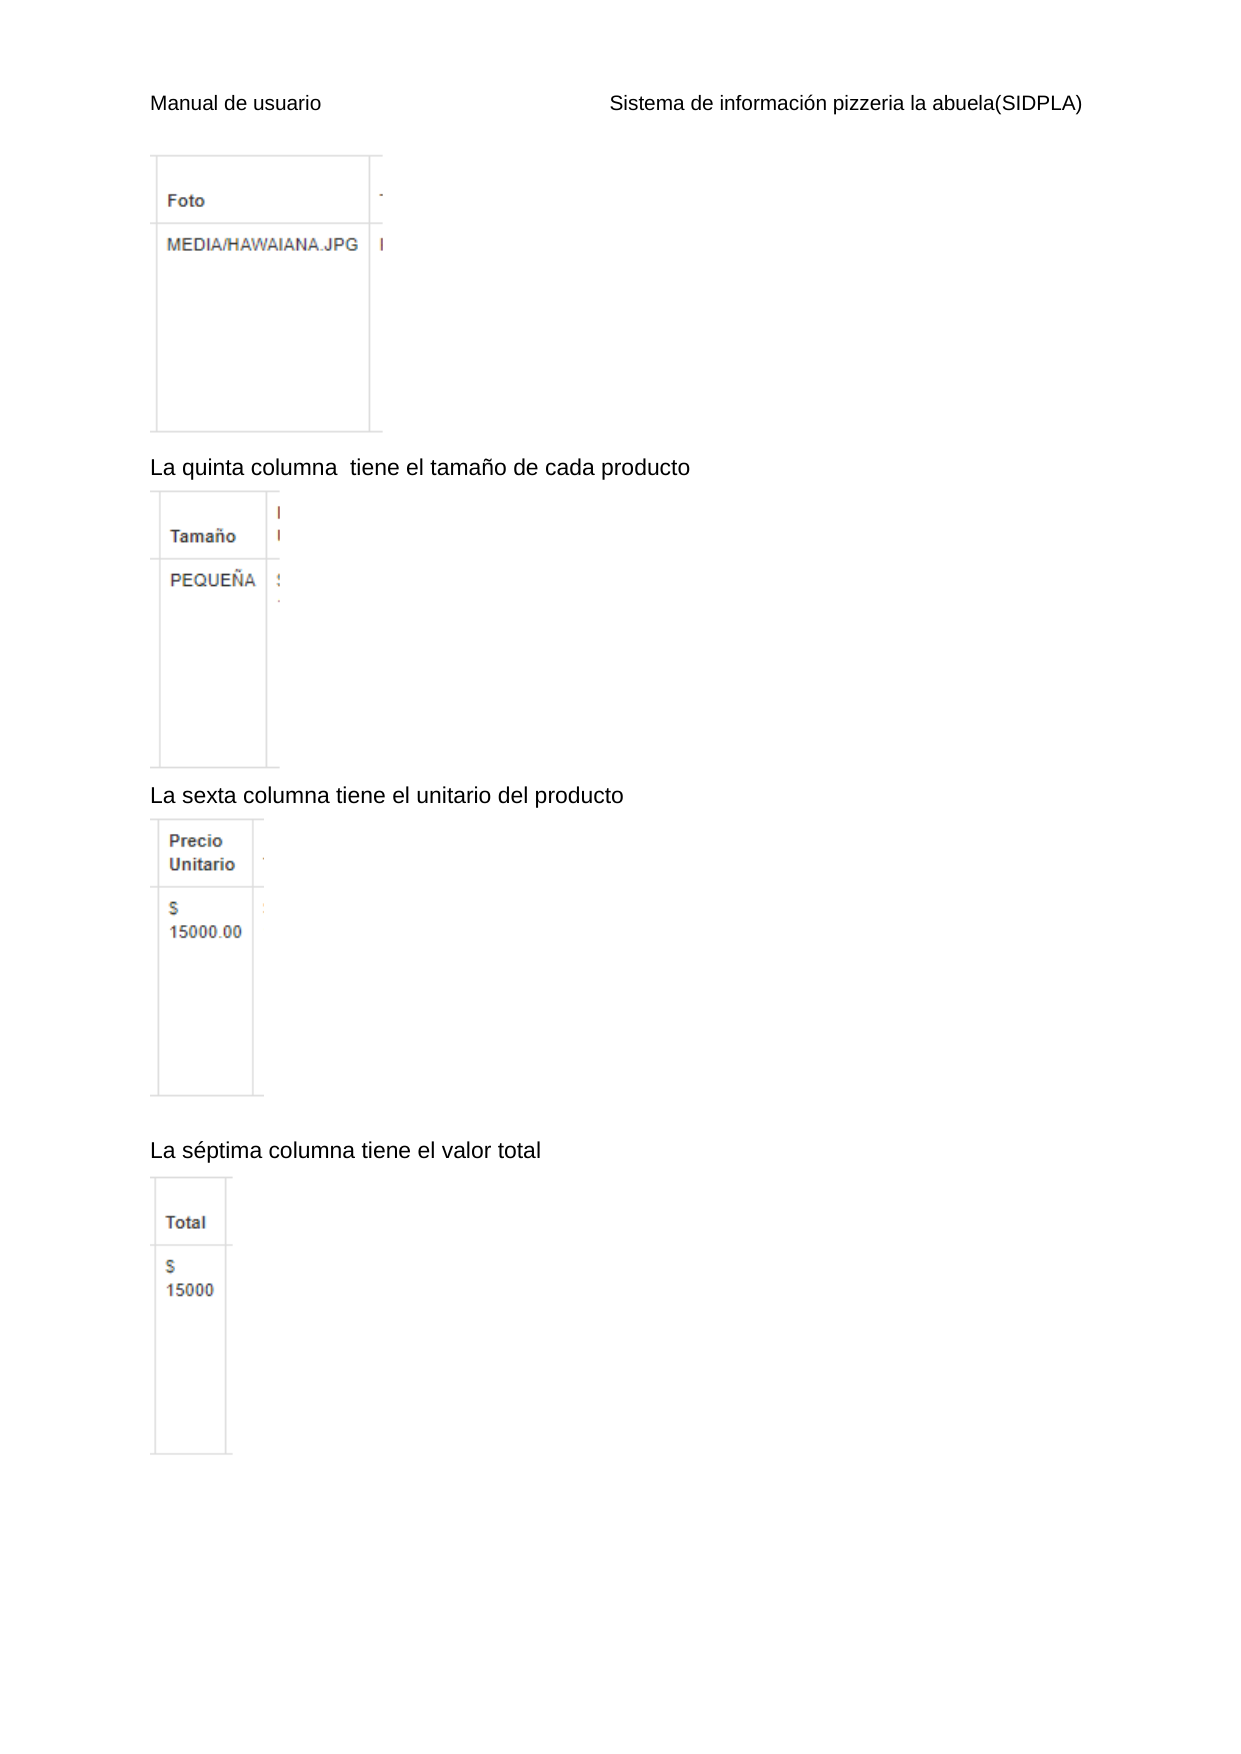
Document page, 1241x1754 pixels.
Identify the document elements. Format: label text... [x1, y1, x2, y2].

text La quinta columna tiene el tamaño de cada producto [150, 454, 1090, 480]
text La séptima columna tiene el valor total [150, 1137, 1090, 1163]
text La sexta columna tiene el unitario del producto [150, 782, 1090, 808]
picture [150, 1166, 233, 1466]
picture [150, 150, 383, 450]
picture [150, 811, 264, 1103]
picture [150, 484, 280, 778]
